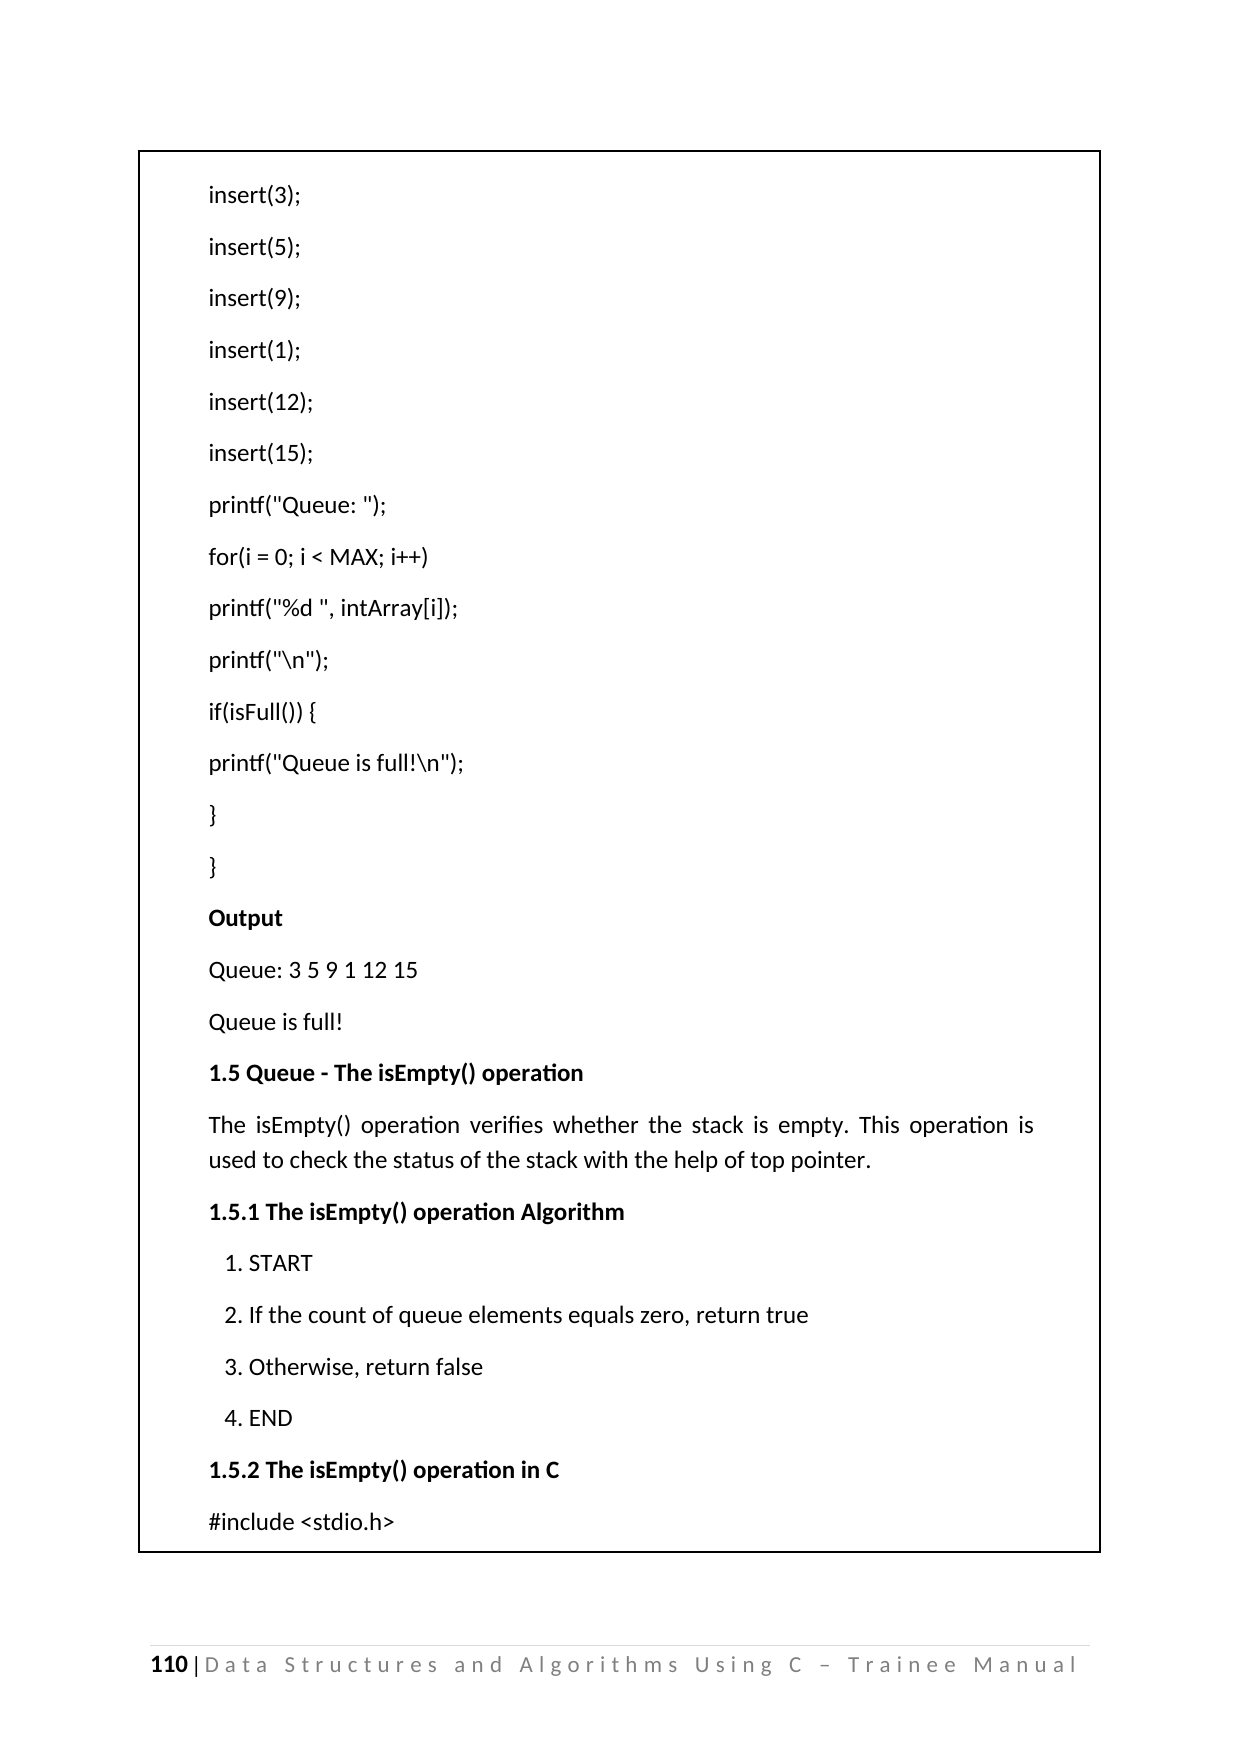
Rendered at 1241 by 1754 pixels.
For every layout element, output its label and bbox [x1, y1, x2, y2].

table_header [140, 152, 1099, 1551]
